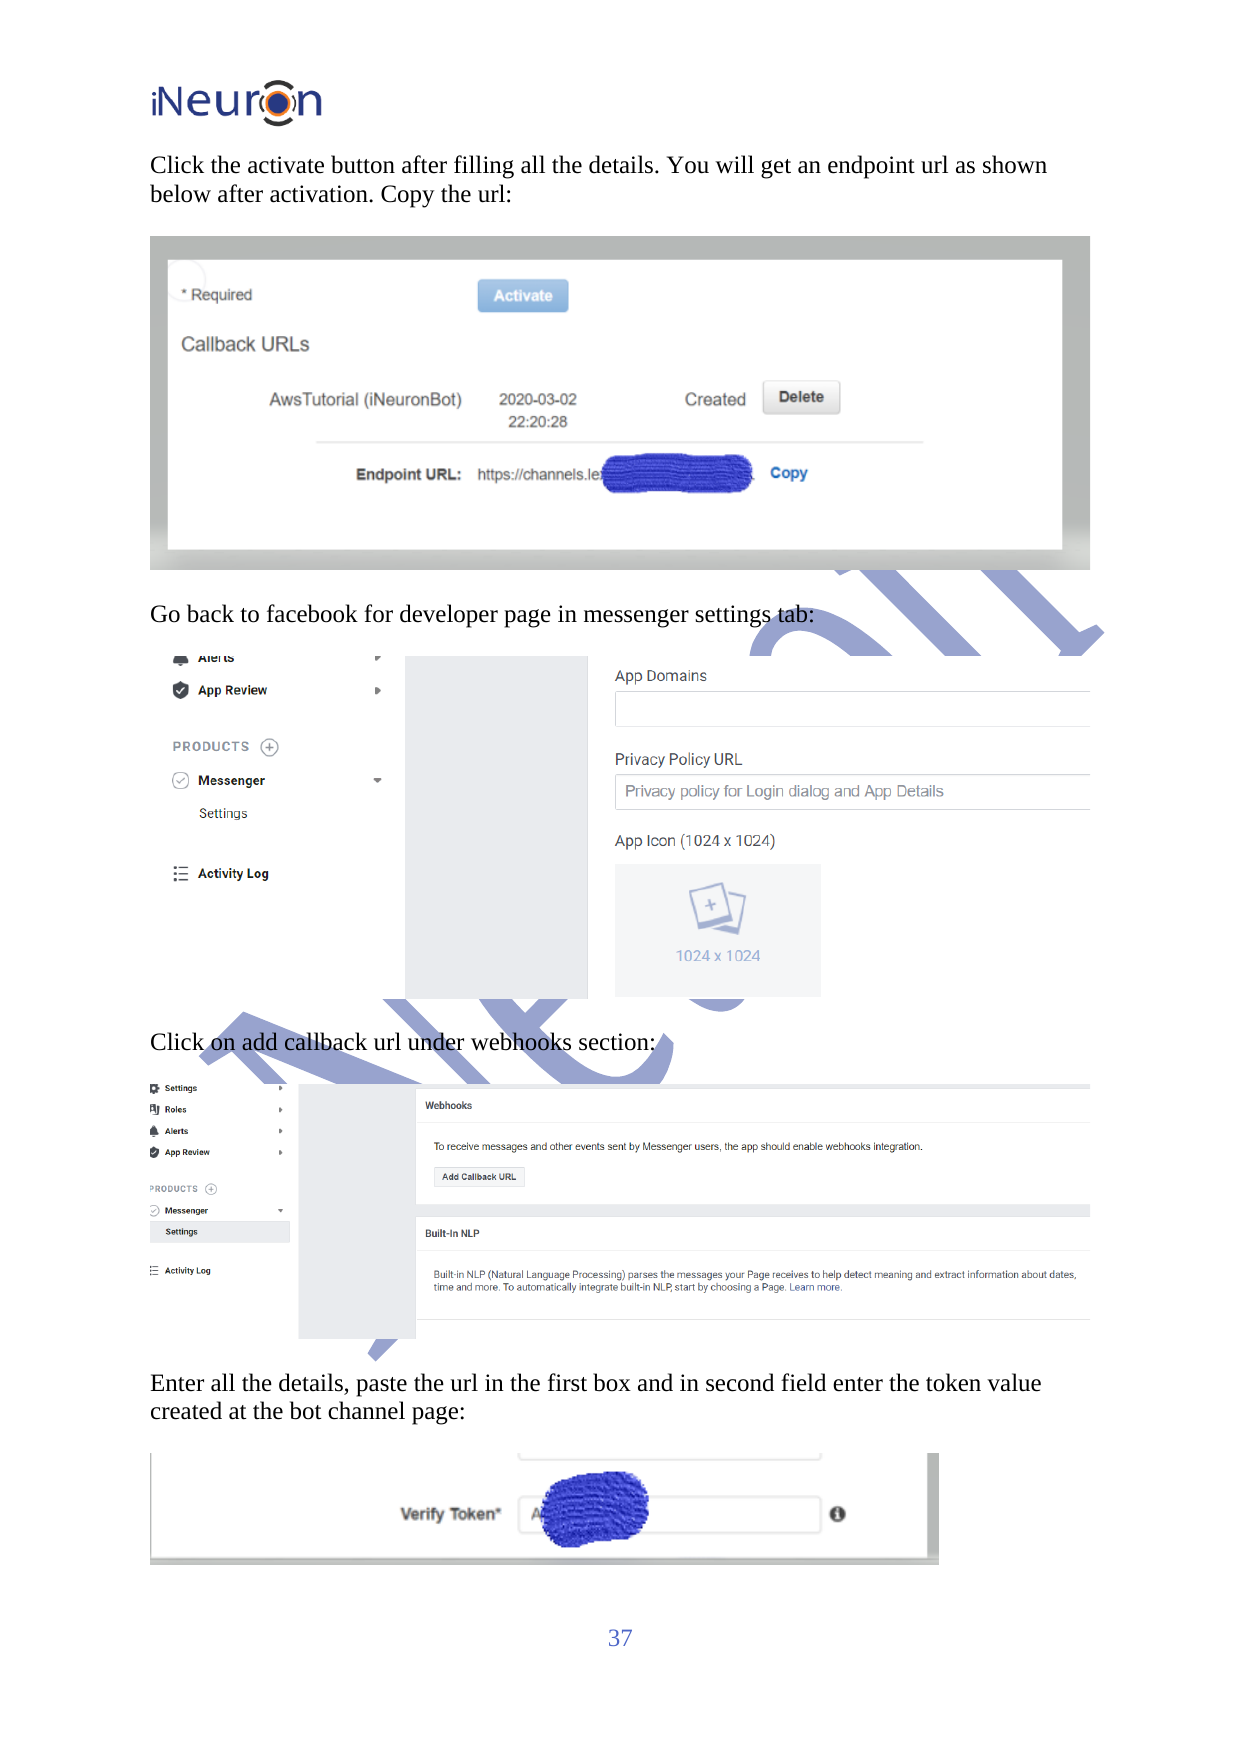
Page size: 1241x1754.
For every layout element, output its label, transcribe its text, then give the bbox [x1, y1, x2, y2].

picture [150, 73, 324, 127]
picture [150, 656, 1091, 999]
text Click on add callback url under webhooks section: [150, 1027, 1090, 1056]
text Go back to facebook for developer page in messenger settings tab: [150, 599, 1090, 627]
picture [150, 236, 1091, 570]
text Click the activate button after filling all the details. You will get an endpoint url as shown below after activation. Copy the url: [150, 150, 1090, 207]
text Enter all the details, paste the url in the first box and in second field enter the token value created at the bot channel page: [150, 1368, 1090, 1425]
picture [150, 1084, 1091, 1339]
picture [150, 1453, 939, 1565]
